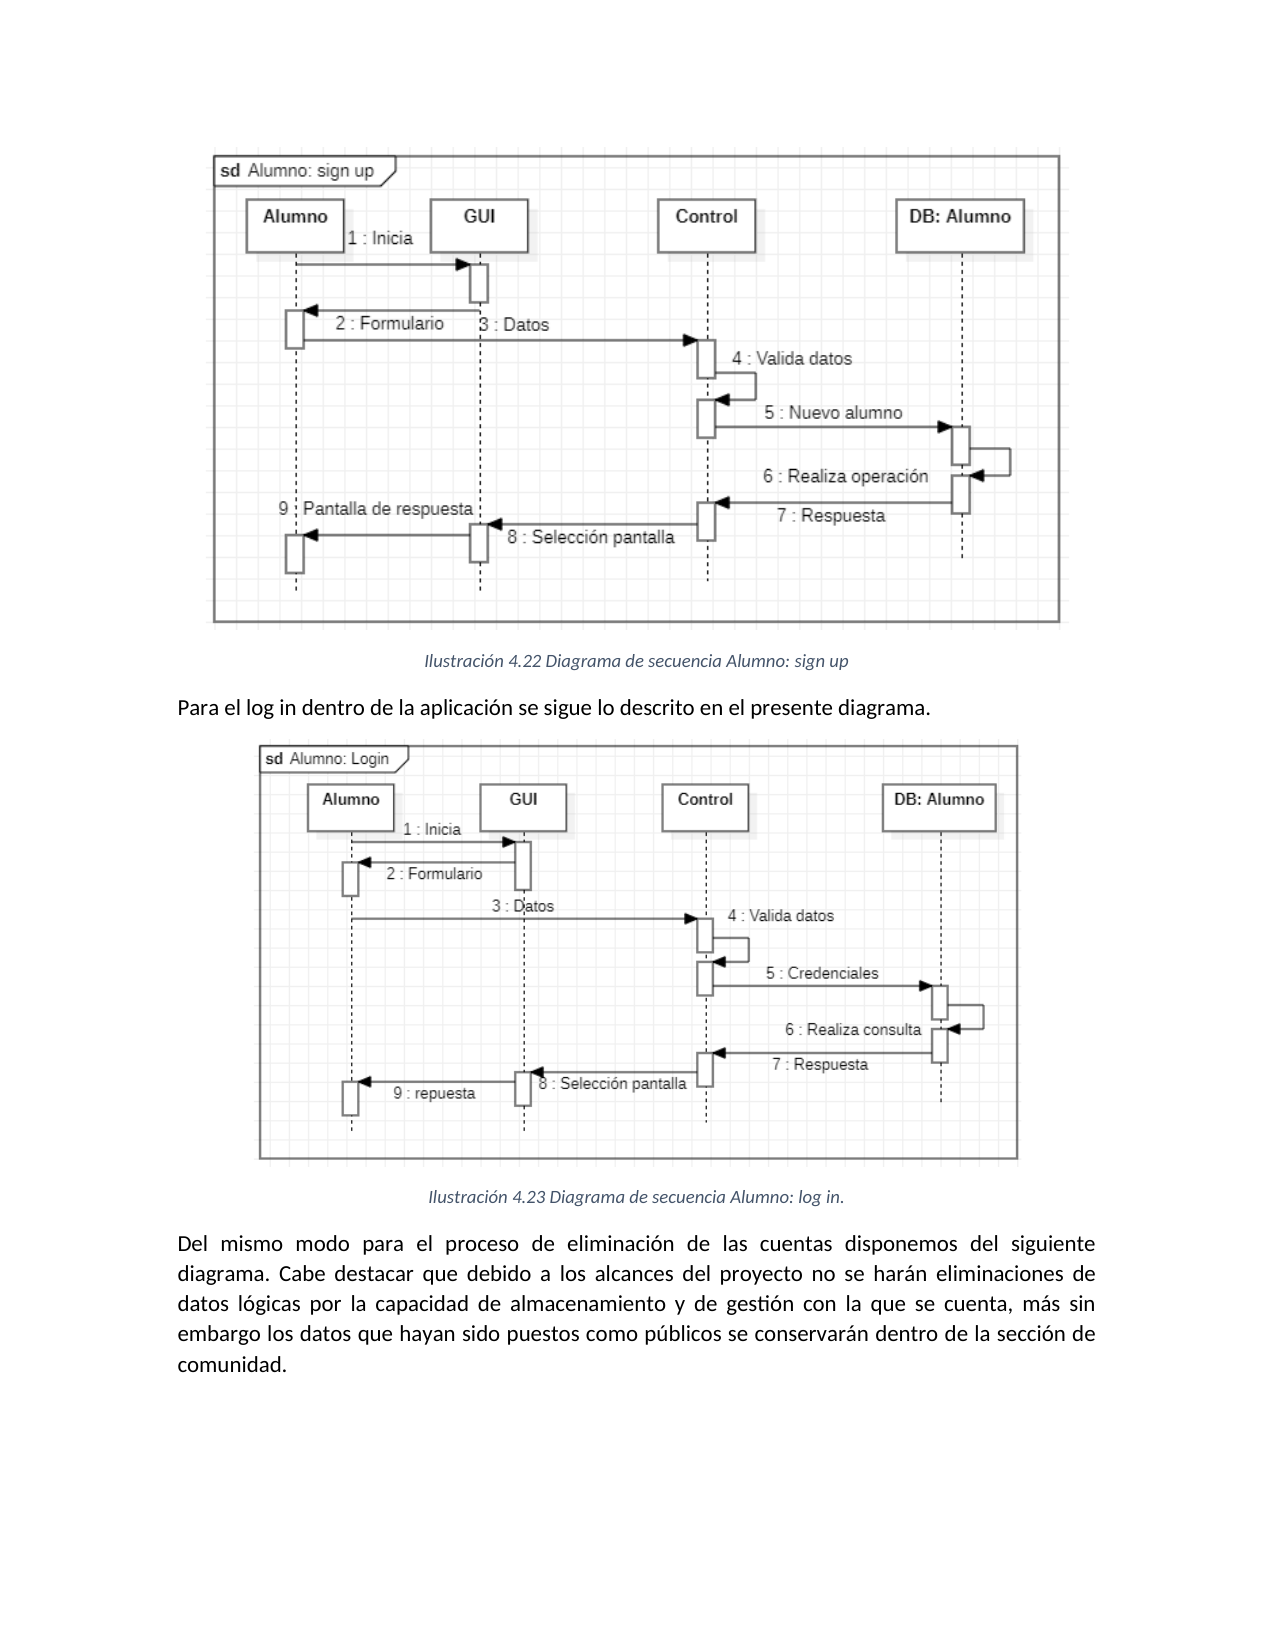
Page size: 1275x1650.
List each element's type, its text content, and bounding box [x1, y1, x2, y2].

picture [253, 739, 1022, 1167]
picture [205, 147, 1070, 630]
text Para el log in dentro de la aplicación se sigue lo descrito en el presente diagrama. [177, 693, 1098, 721]
text Del mismo modo para el proceso de eliminación de las cuentas disponemos del siguiente diagrama. Cabe destacar que debido a los alcances del proyecto no se harán eliminaciones de datos lógicas por la capacidad de almacenamiento y de gestión con la que se cuenta, más sin embargo los datos que hayan sido puestos como públicos se conservarán dentro de la sección de comunidad. [177, 1229, 1098, 1378]
